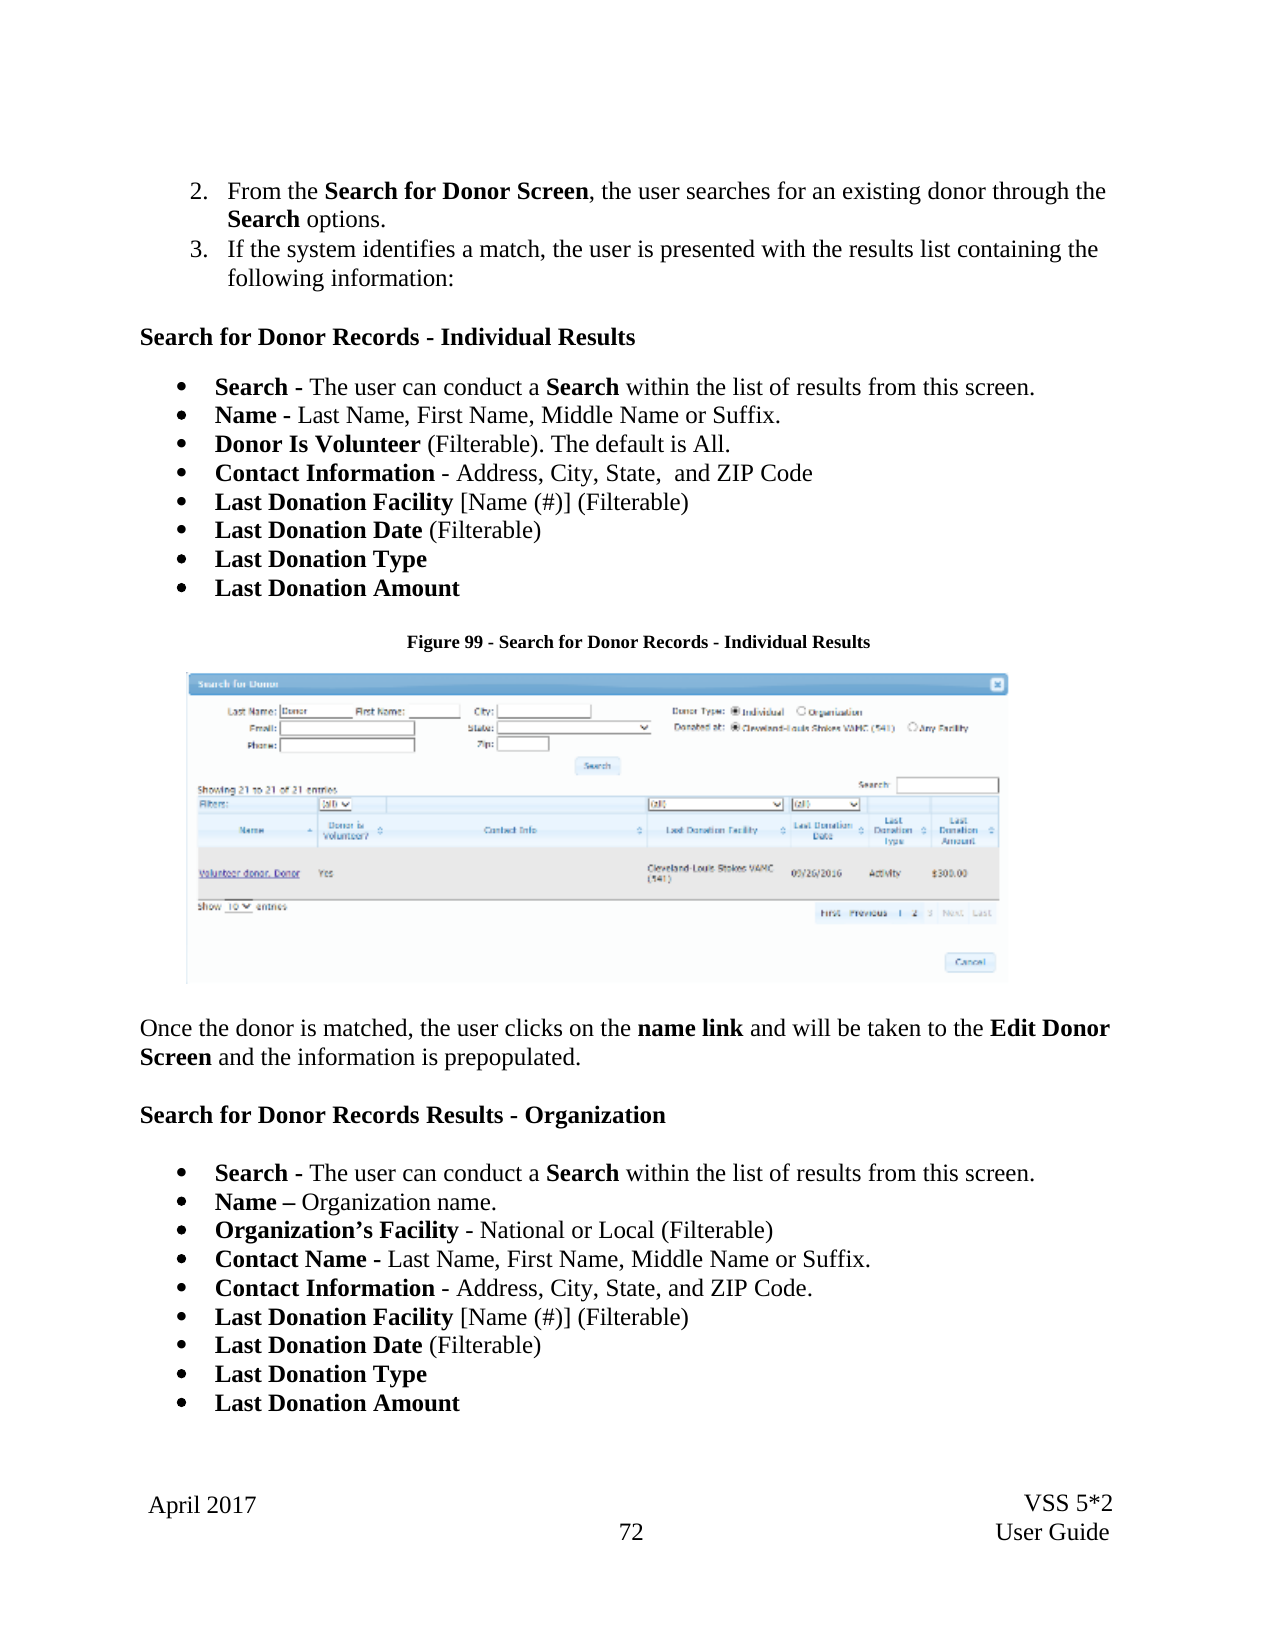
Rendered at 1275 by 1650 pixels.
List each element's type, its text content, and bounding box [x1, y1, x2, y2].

list Last Donation Type [177, 544, 1137, 573]
list From the Search for Donor Screen, the user searches for an existing donor through the Search options. [189, 176, 1137, 233]
text Search for Donor Records Results - Organization [139, 1100, 1137, 1129]
list Last Donation Amount [177, 573, 1137, 602]
list Organization’s Facility - National or Local (Filterable) [177, 1215, 1137, 1244]
list Last Donation Facility [Name (#)] (Filterable) [177, 487, 1137, 516]
list Last Donation Date (Filterable) [177, 516, 1137, 544]
text Once the donor is matched, the user clicks on the name link and will be taken to the Edit Donor Screen and the information is prepopulated. [139, 1013, 1137, 1071]
list Search - The user can conduct a Search within the list of results from this screen. [177, 372, 1137, 401]
list If the system identifies a match, the user is presented with the results list containing the following information: [189, 234, 1137, 292]
list Contact Information - Address, City, State, and ZIP Code. [177, 1273, 1137, 1302]
list Last Donation Facility [Name (#)] (Filterable) [177, 1302, 1137, 1330]
text Figure 99 - Search for Donor Records - Individual Results [139, 631, 1137, 652]
list Search - The user can conduct a Search within the list of results from this screen. [177, 1158, 1137, 1187]
list Last Donation Type [177, 1359, 1137, 1388]
list Last Donation Date (Filterable) [177, 1330, 1137, 1359]
list Name - Last Name, First Name, Middle Name or Suffix. [177, 401, 1137, 429]
list Name – Organization name. [177, 1187, 1137, 1215]
list Contact Information - Address, City, State, and ZIP Code [177, 458, 1137, 487]
list Contact Name - Last Name, First Name, Middle Name or Suffix. [177, 1244, 1137, 1273]
text Search for Donor Records - Individual Results [139, 322, 1137, 351]
list Last Donation Amount [177, 1388, 1137, 1417]
picture [186, 672, 1009, 984]
list Donor Is Volunteer (Filterable). The default is All. [177, 429, 1137, 458]
